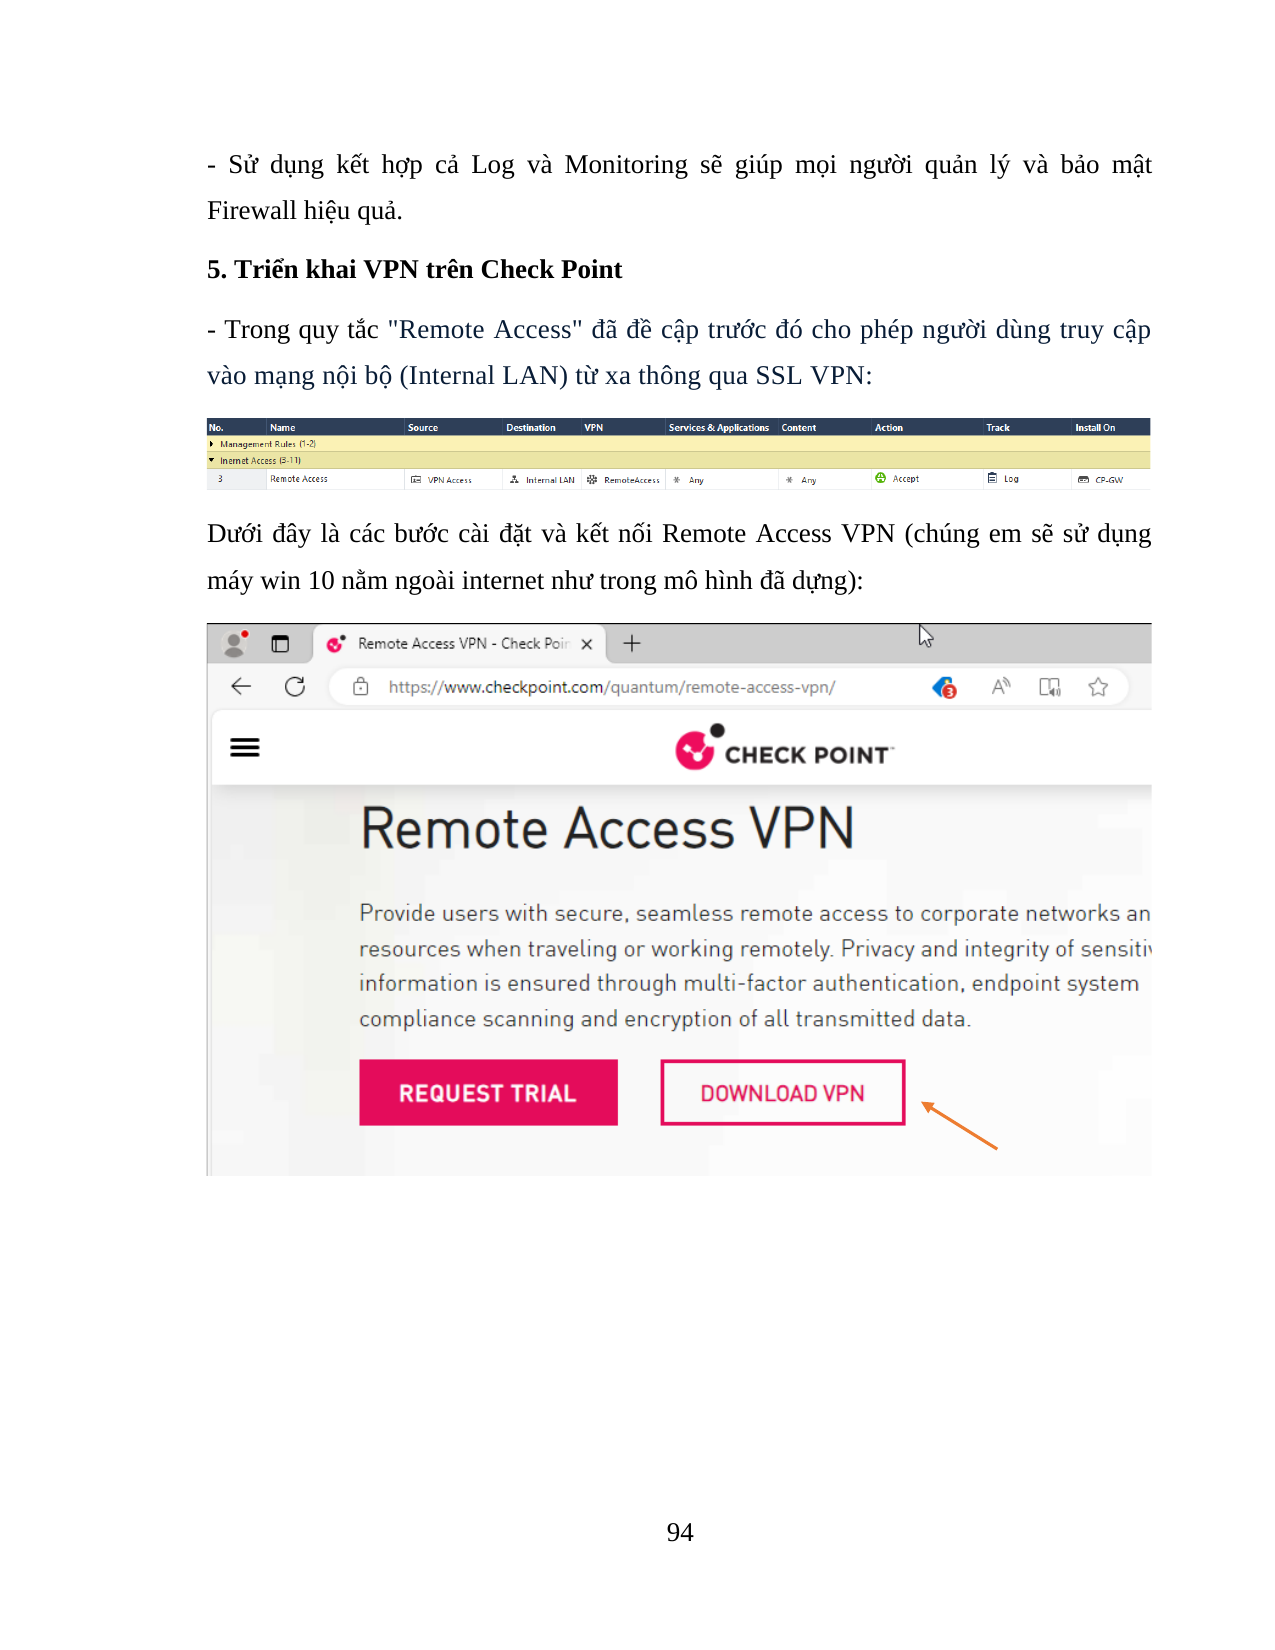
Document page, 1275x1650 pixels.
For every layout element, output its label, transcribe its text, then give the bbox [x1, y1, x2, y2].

picture [206, 623, 1152, 1176]
text Dưới đây là các bước cài đặt và kết nối Remote Access VPN (chúng em sẽ sử dụng máy win 10 nằm ngoài internet như trong mô hình đã dựng): [207, 517, 1154, 595]
text Triển khai VPN trên Check Point [207, 253, 1154, 285]
picture [206, 418, 1151, 490]
text - Trong quy tắc "Remote Access" đã đề cập trước đó cho phép người dùng truy cập vào mạng nội bộ (Internal LAN) từ xa thông qua SSL VPN: [207, 313, 1154, 391]
text - Sử dụng kết hợp cả Log và Monitoring sẽ giúp mọi người quản lý và bảo mật Firewall hiệu quả. [207, 148, 1154, 226]
